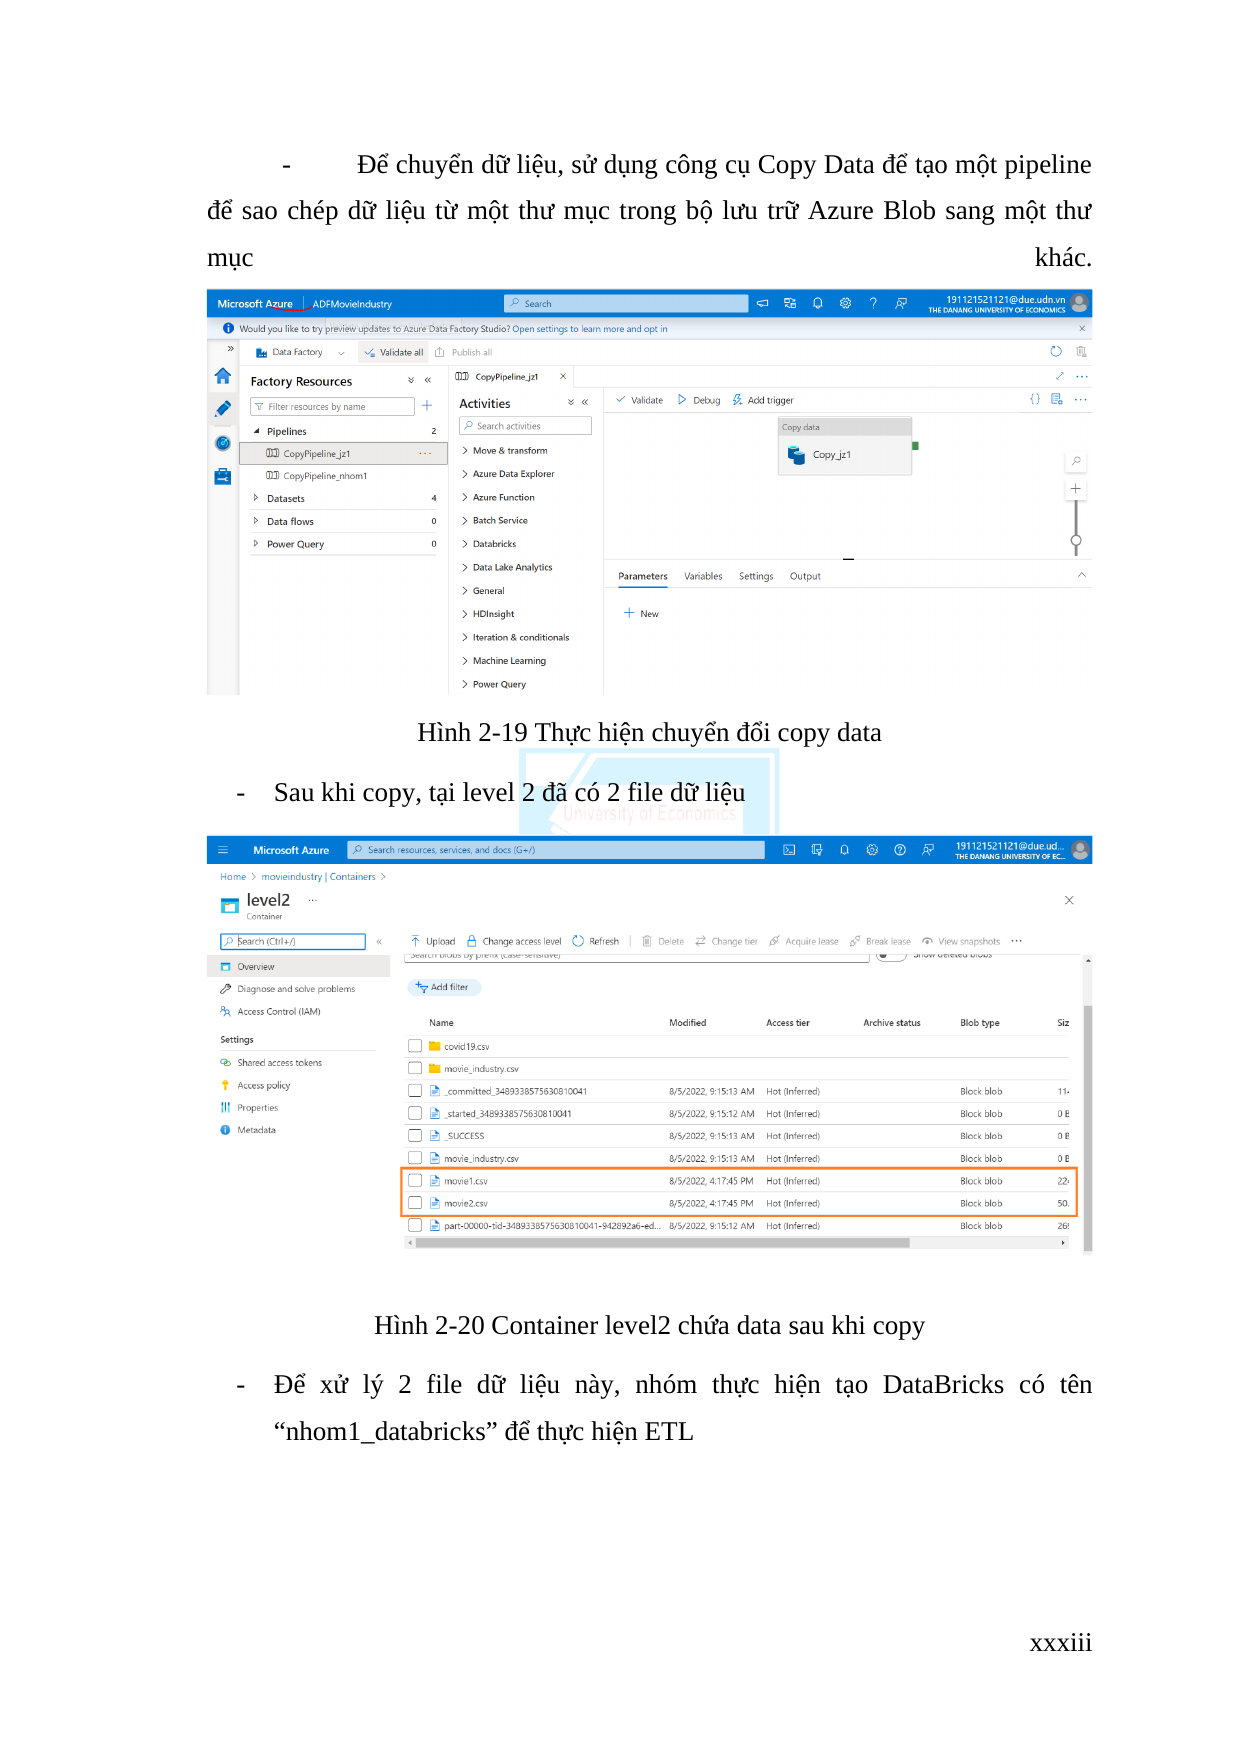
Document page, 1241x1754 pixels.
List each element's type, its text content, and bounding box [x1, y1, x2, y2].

text Để chuyển dữ liệu, sử dụng công cụ Copy Data để tạo một pipeline để sao chép dữ liệu từ một thư mục trong bộ lưu trữ Azure Blob sang một thư mục khác. [207, 148, 1092, 287]
picture [206, 834, 1093, 1288]
picture [206, 287, 1093, 695]
text Sau khi copy, tại level 2 đã có 2 file dữ liệu [236, 776, 1092, 807]
text Để xử lý 2 file dữ liệu này, nhóm thực hiện tạo DataBricks có tên “nhom1_databricks” để thực hiện ETL [236, 1368, 1092, 1446]
